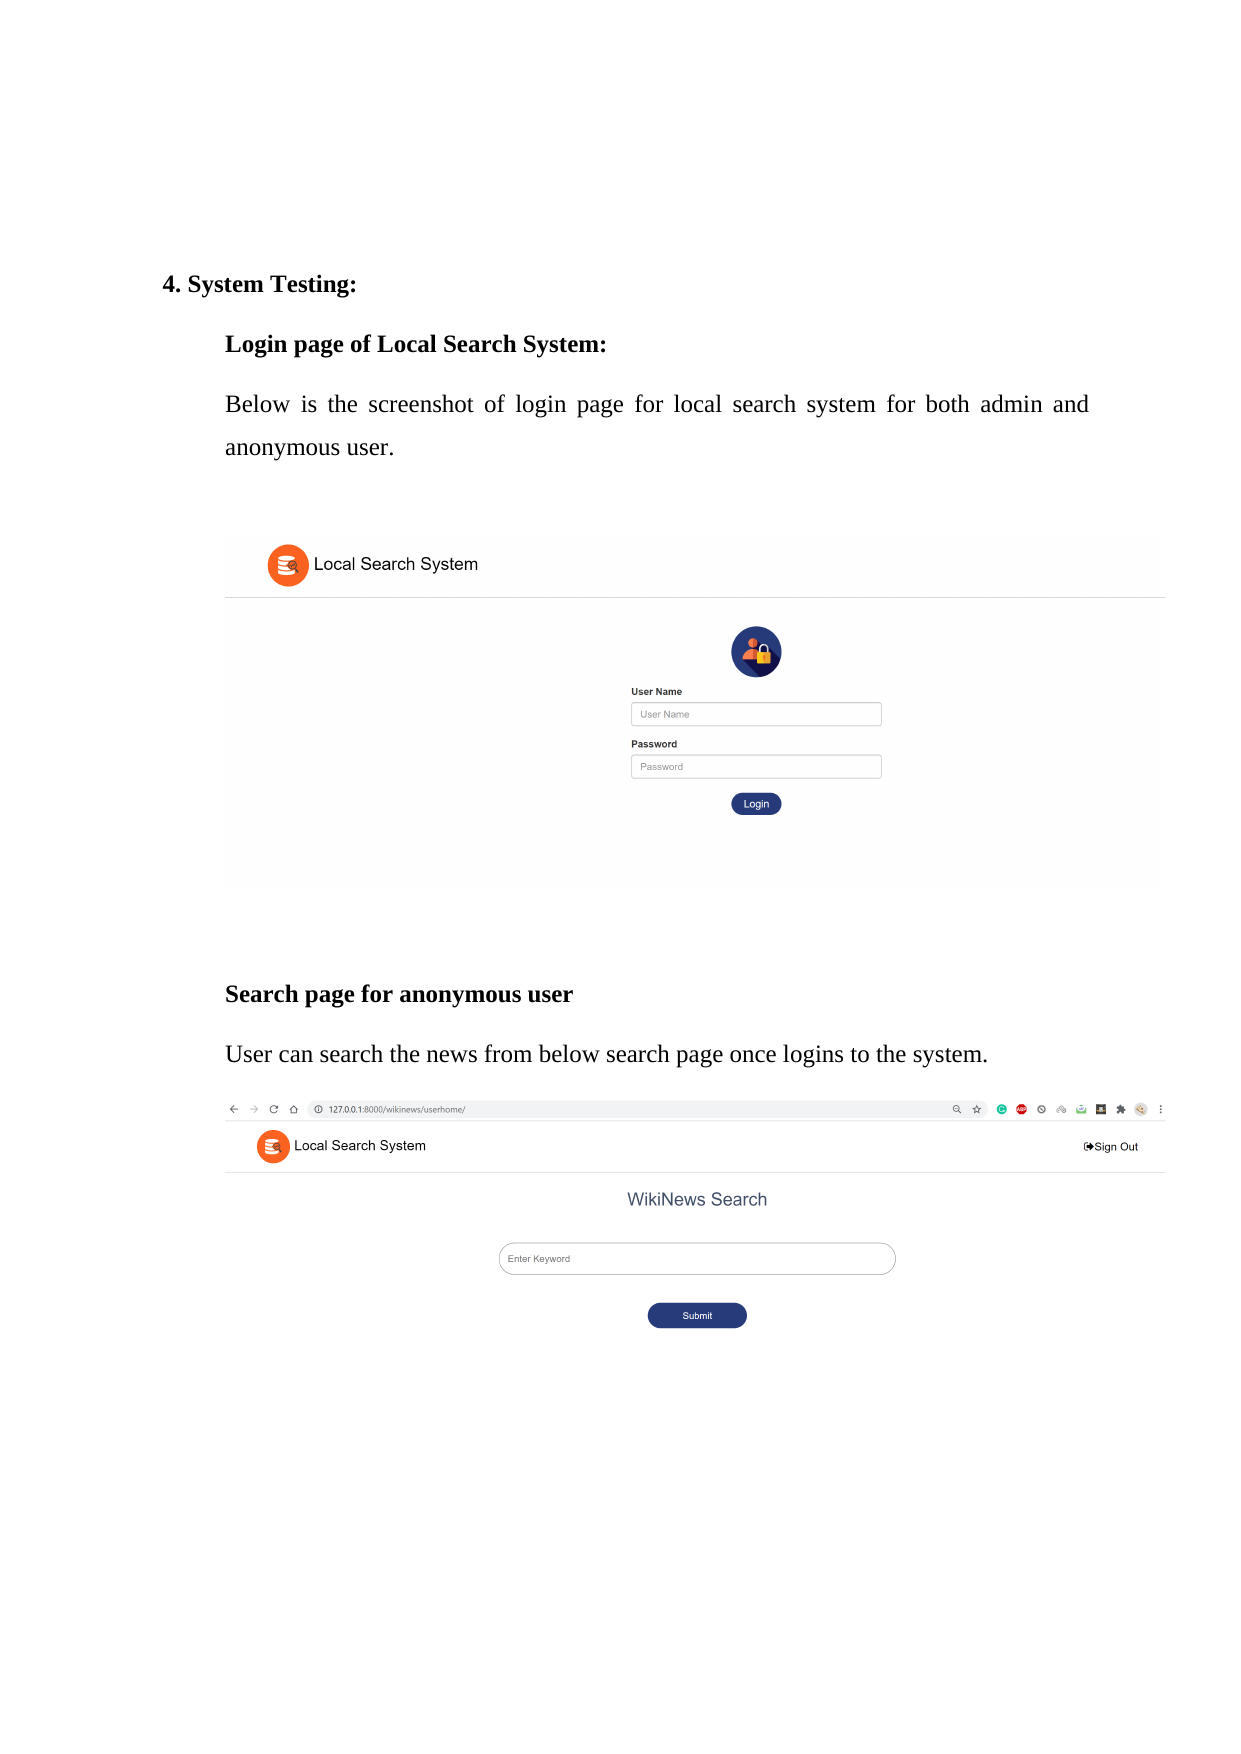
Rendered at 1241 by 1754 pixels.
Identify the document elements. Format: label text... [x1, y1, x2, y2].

picture [225, 1098, 1166, 1450]
text Below is the screenshot of login page for local search system for both admin and anonymous user. [225, 389, 1090, 461]
text 4. System Testing: [150, 269, 1090, 298]
text Search page for anonymous user [225, 979, 1090, 1008]
text Login page of Local Search System: [225, 329, 1090, 358]
picture [225, 534, 1166, 889]
text User can search the news from below search page once logins to the system. [225, 1039, 1090, 1068]
